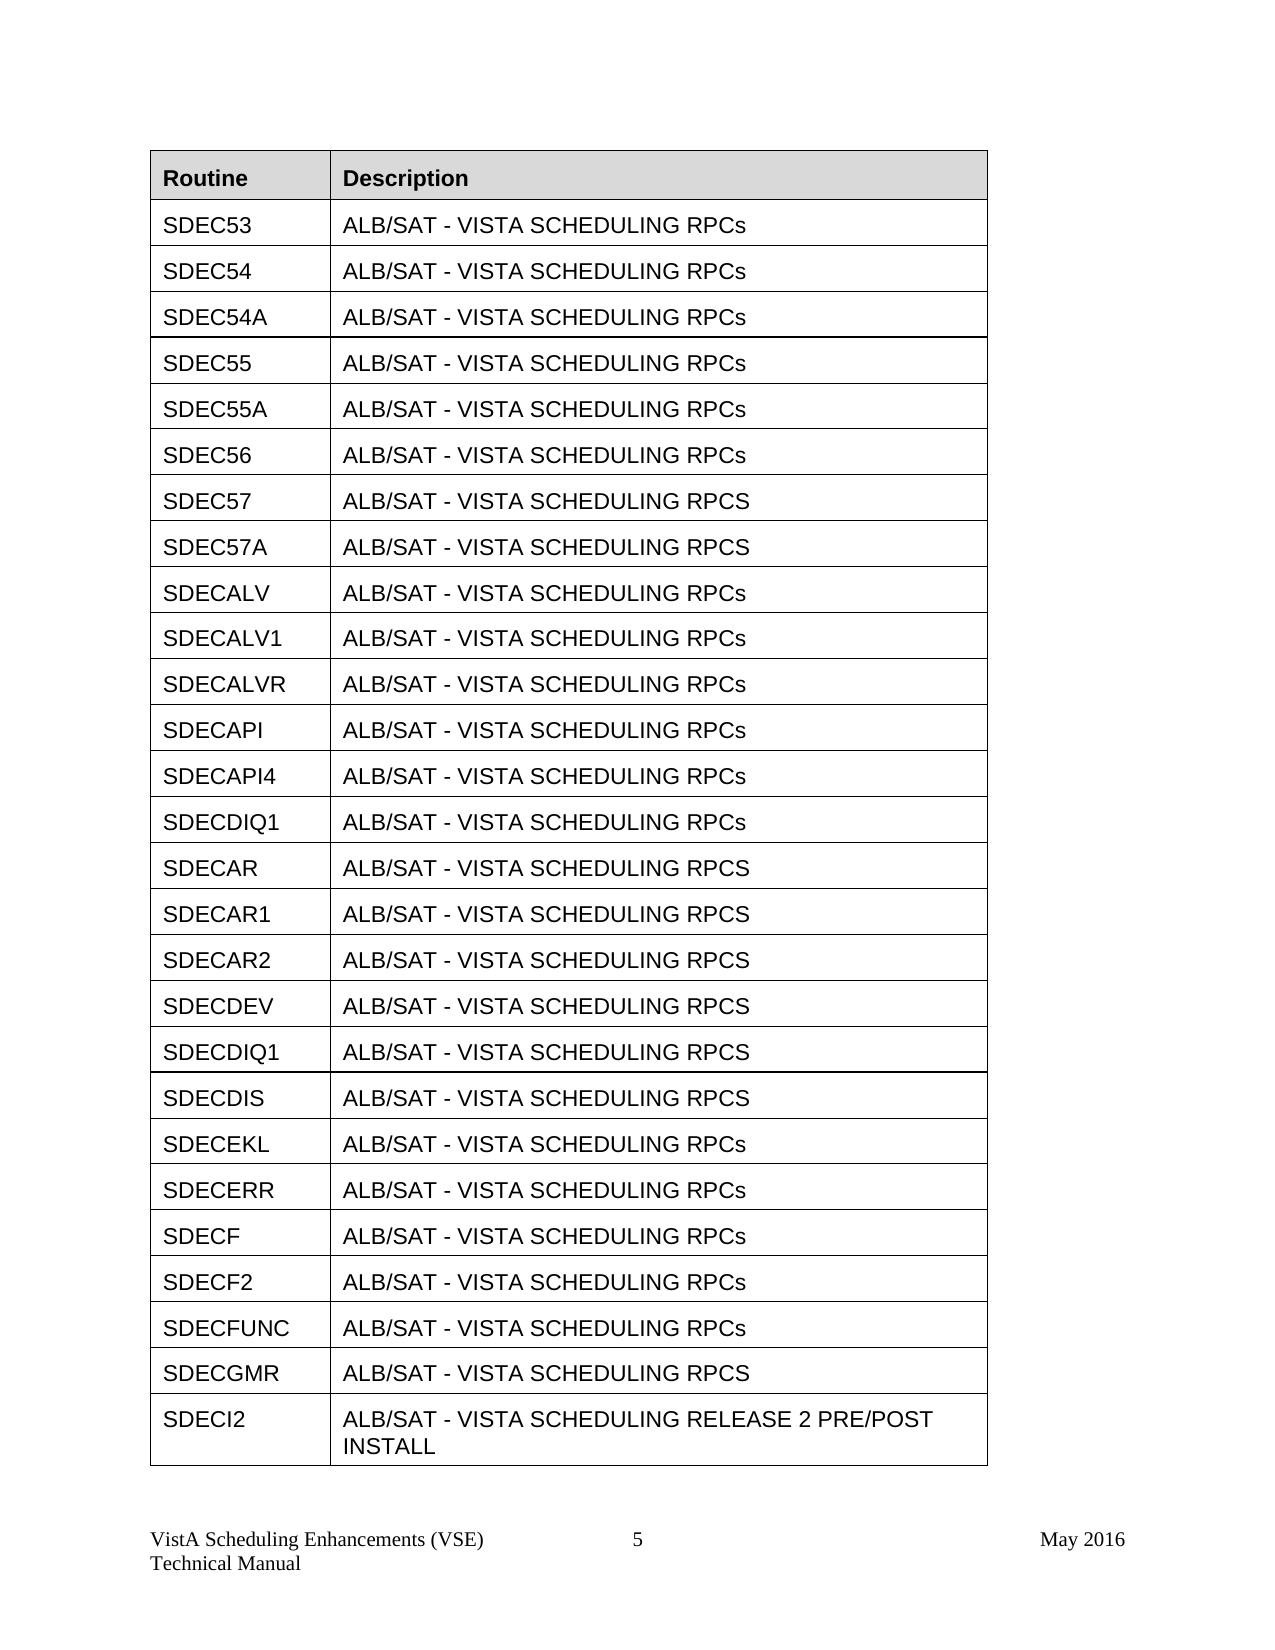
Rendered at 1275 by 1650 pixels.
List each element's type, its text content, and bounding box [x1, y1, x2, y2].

table_cell ALB/SAT - VISTA SCHEDULING RPCs [331, 246, 987, 291]
table_cell SDECF [151, 1210, 330, 1255]
table_header Routine [151, 151, 330, 199]
table_cell SDECGMR [151, 1348, 330, 1393]
table_cell SDEC54A [151, 292, 330, 336]
table_cell SDECAR2 [151, 935, 330, 979]
table_cell ALB/SAT - VISTA SCHEDULING RPCS [331, 935, 987, 979]
table_cell SDECAR1 [151, 889, 330, 934]
table_cell ALB/SAT - VISTA SCHEDULING RPCS [331, 889, 987, 934]
table_cell SDECDIQ1 [151, 797, 330, 842]
table_cell ALB/SAT - VISTA SCHEDULING RPCS [331, 1348, 987, 1393]
table_cell ALB/SAT - VISTA SCHEDULING RPCS [331, 1027, 987, 1071]
table_cell ALB/SAT - VISTA SCHEDULING RPCs [331, 751, 987, 796]
table_cell SDEC54 [151, 246, 330, 291]
table_cell ALB/SAT - VISTA SCHEDULING RPCs [331, 1210, 987, 1255]
table_cell ALB/SAT - VISTA SCHEDULING RPCS [331, 521, 987, 566]
table_cell SDECDIQ1 [151, 1027, 330, 1071]
table_cell SDECEKL [151, 1119, 330, 1163]
table_cell SDECAPI [151, 705, 330, 750]
table_cell ALB/SAT - VISTA SCHEDULING RPCs [331, 1256, 987, 1301]
table_cell SDECDEV [151, 981, 330, 1026]
table_cell ALB/SAT - VISTA SCHEDULING RPCS [331, 1073, 987, 1117]
table_cell SDECALV1 [151, 613, 330, 658]
table_cell ALB/SAT - VISTA SCHEDULING RPCS [331, 475, 987, 520]
table_cell ALB/SAT - VISTA SCHEDULING RPCs [331, 797, 987, 842]
table_cell ALB/SAT - VISTA SCHEDULING RPCS [331, 843, 987, 888]
table_cell SDEC57 [151, 475, 330, 520]
table_cell ALB/SAT - VISTA SCHEDULING RPCs [331, 338, 987, 382]
table_cell SDECAPI4 [151, 751, 330, 796]
table_cell SDEC55A [151, 384, 330, 428]
table_cell SDECFUNC [151, 1302, 330, 1347]
table_cell ALB/SAT - VISTA SCHEDULING RPCs [331, 567, 987, 612]
table_cell ALB/SAT - VISTA SCHEDULING RPCS [331, 981, 987, 1026]
table_cell SDEC53 [151, 200, 330, 244]
table_cell ALB/SAT - VISTA SCHEDULING RPCs [331, 429, 987, 474]
table_cell SDECALV [151, 567, 330, 612]
table_cell ALB/SAT - VISTA SCHEDULING RPCs [331, 1119, 987, 1163]
table_cell SDECAR [151, 843, 330, 888]
table_cell SDECDIS [151, 1073, 330, 1117]
table_cell ALB/SAT - VISTA SCHEDULING RPCs [331, 1164, 987, 1209]
table_cell ALB/SAT - VISTA SCHEDULING RPCs [331, 613, 987, 658]
table_cell SDEC55 [151, 338, 330, 382]
table_cell ALB/SAT - VISTA SCHEDULING RPCs [331, 384, 987, 428]
table_cell ALB/SAT - VISTA SCHEDULING RELEASE 2 PRE/POST INSTALL [331, 1394, 987, 1465]
table_cell ALB/SAT - VISTA SCHEDULING RPCs [331, 200, 987, 244]
table_cell ALB/SAT - VISTA SCHEDULING RPCs [331, 1302, 987, 1347]
table_cell ALB/SAT - VISTA SCHEDULING RPCs [331, 659, 987, 704]
table_cell SDEC57A [151, 521, 330, 566]
table_cell SDECERR [151, 1164, 330, 1209]
table_cell SDECI2 [151, 1394, 330, 1465]
table_cell SDEC56 [151, 429, 330, 474]
table_cell ALB/SAT - VISTA SCHEDULING RPCs [331, 292, 987, 336]
table_cell SDECALVR [151, 659, 330, 704]
table_cell SDECF2 [151, 1256, 330, 1301]
table_cell ALB/SAT - VISTA SCHEDULING RPCs [331, 705, 987, 750]
table_header Description [331, 151, 987, 199]
